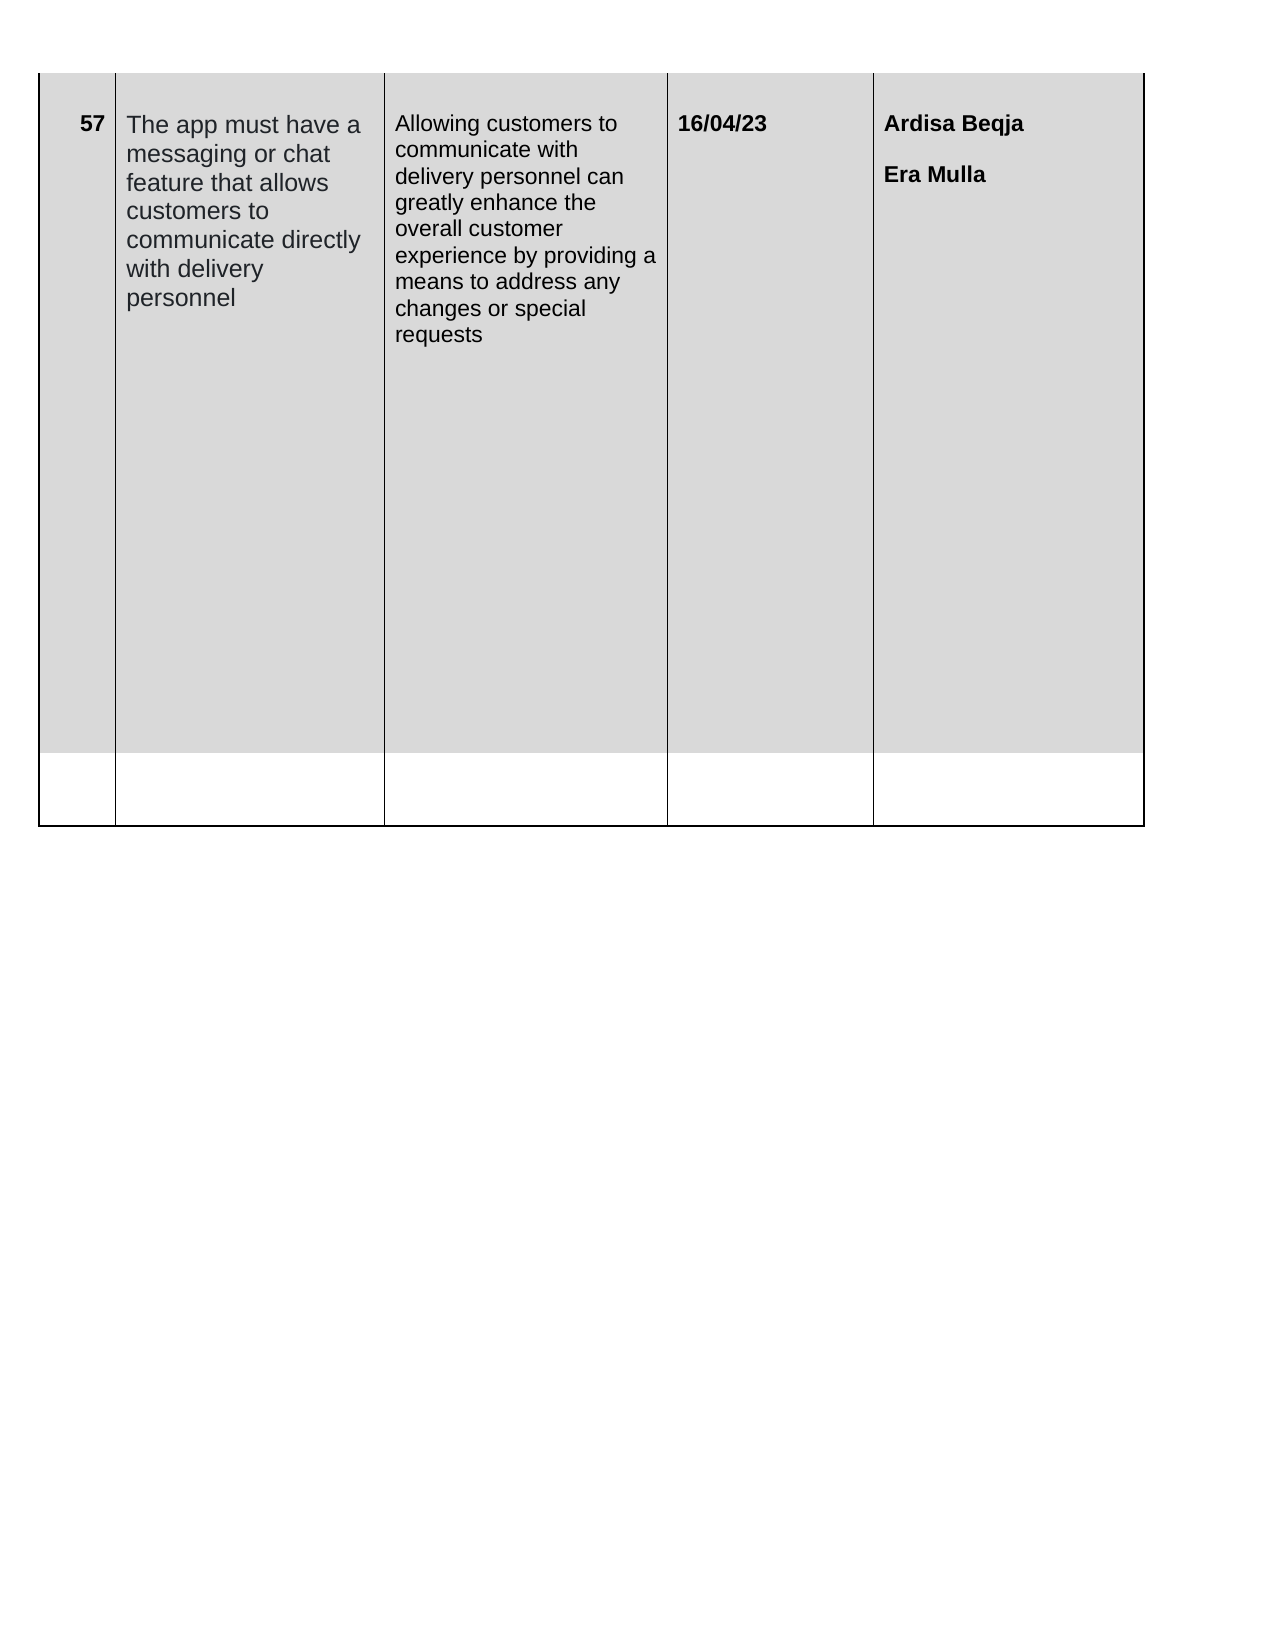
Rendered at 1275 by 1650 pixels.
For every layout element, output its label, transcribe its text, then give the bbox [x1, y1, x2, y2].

table_cell [668, 753, 873, 825]
table_cell [385, 753, 667, 825]
table_cell 16/04/23 [668, 73, 873, 753]
table_cell [116, 753, 384, 825]
table_cell The app must have a messaging or chat feature that allows customers to communicate directly with delivery personnel [116, 73, 384, 753]
table_cell [40, 753, 115, 825]
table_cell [874, 73, 1143, 753]
table_cell 57 [40, 73, 115, 753]
table_cell Allowing customers to communicate with delivery personnel can greatly enhance the overall customer experience by providing a means to address any changes or special requests [385, 73, 667, 753]
table_cell [874, 753, 1143, 825]
